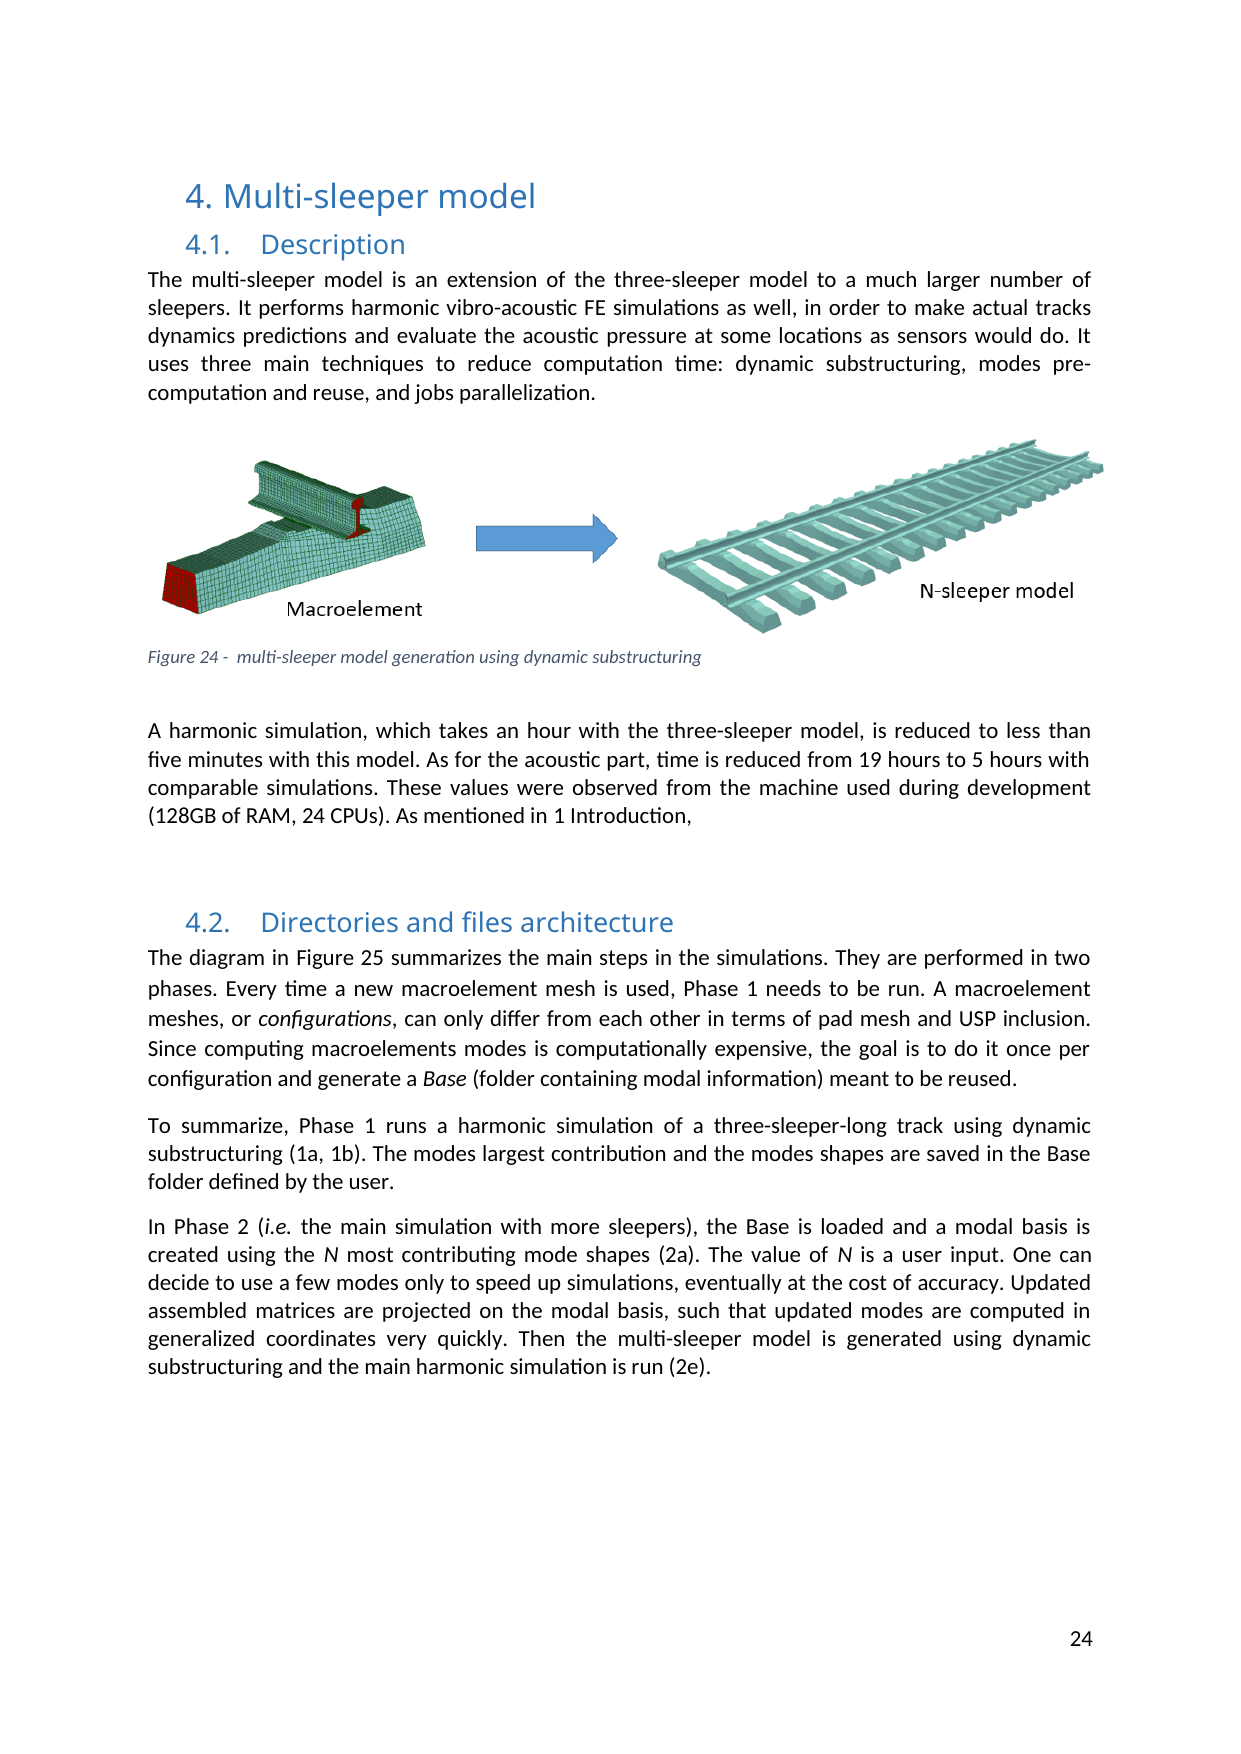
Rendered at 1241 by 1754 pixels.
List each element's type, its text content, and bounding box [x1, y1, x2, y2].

text To summarize, Phase 1 runs a harmonic simulation of a three-sleeper-long track using dynamic substructuring (1a, 1b). The modes largest contribution and the modes shapes are saved in the Base folder defined by the user. [148, 1111, 1093, 1195]
text In Phase 2 (i.e. the main simulation with more sleepers), the Base is loaded and a modal basis is created using the N most contributing mode shapes (2a). The value of N is a user input. One can decide to use a few modes only to speed up simulations, eventually at the cost of accuracy. Updated assembled matrices are projected on the modal basis, such that updated modes are computed in generalized coordinates very quickly. Then the multi-sleeper model is generated using dynamic substructuring and the main harmonic simulation is run (2e). [148, 1212, 1093, 1380]
picture [147, 433, 1128, 645]
text The multi-sleeper model is an extension of the three-sleeper model to a much larger number of sleepers. It performs harmonic vibro-acoustic FE simulations as well, in order to make actual tracks dynamics predictions and evaluate the acoustic pressure at some locations as sensors would do. It uses three main techniques to reduce computation time: dynamic substructuring, modes pre-computation and reuse, and jobs parallelization. [148, 266, 1093, 406]
subtitle Description [185, 226, 1093, 263]
subtitle Multi-sleeper model [185, 173, 1093, 218]
text The diagram in Figure 25 summarizes the main steps in the simulations. They are performed in two phases. Every time a new macroelement mesh is used, Phase 1 needs to be run. A macroelement meshes, or configurations, can only differ from each other in terms of pad mesh and USP inclusion. Since computing macroelements modes is computationally expensive, the goal is to do it once per configuration and generate a Base (folder containing modal information) meant to be reused. [148, 943, 1093, 1092]
text Figure 24 - multi-sleeper model generation using dynamic substructuring [148, 645, 1093, 668]
text A harmonic simulation, which takes an hour with the three-sleeper model, is reduced to less than five minutes with this model. As for the acoustic part, time is reduced from 19 hours to 5 hours with comparable simulations. These values were observed from the machine used during development (128GB of RAM, 24 CPUs). As mentioned in 1 Introduction, [148, 717, 1093, 829]
subtitle Directories and files architecture [185, 904, 1093, 941]
